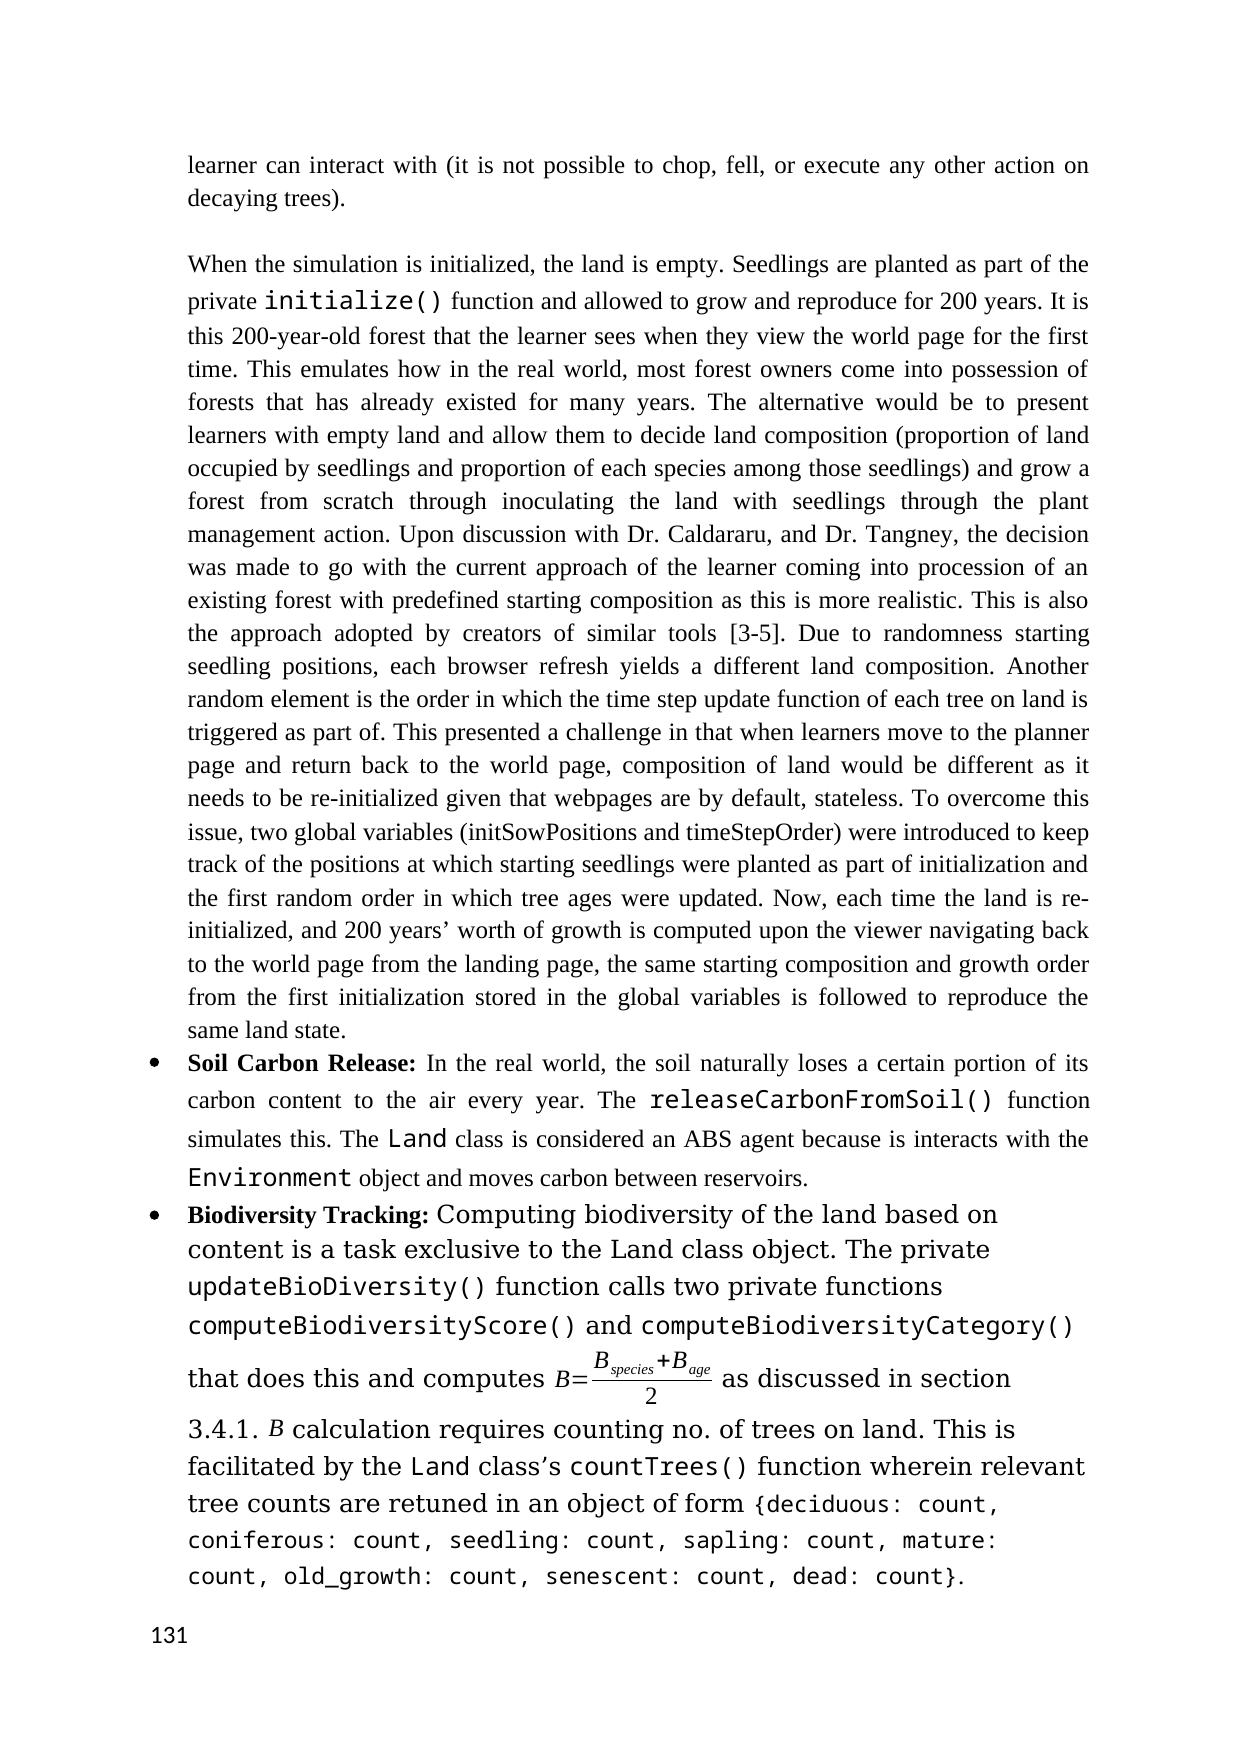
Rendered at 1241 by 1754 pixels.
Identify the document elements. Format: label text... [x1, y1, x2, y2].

list Soil Carbon Release: In the real world, the soil naturally loses a certain portion of its carbon content to the air every year. The releaseCarbonFromSoil() function simulates this. The Land class is considered an ABS agent because is interacts with the Environment object and moves carbon between reservoirs. [150, 1048, 1090, 1194]
list Biodiversity Tracking: Computing biodiversity of the land based on content is a task exclusive to the Land class object. The private updateBioDiversity() function calls two private functions computeBiodiversityScore() and computeBiodiversityCategory() that does this and computes as discussed in section 3.4.1. calculation requires counting no. of trees on land. This is facilitated by the Land class’s countTrees() function wherein relevant tree counts are retuned in an object of form {deciduous: count, coniferous: count, seedling: count, sapling: count, mature: count, old_growth: count, senescent: count, dead: count}. [150, 1199, 1090, 1591]
list When the simulation is initialized, the land is empty. Seedlings are planted as part of the private initialize() function and allowed to grow and reproduce for 200 years. It is this 200-year-old forest that the learner sees when they view the world page for the first time. This emulates how in the real world, most forest owners come into possession of forests that has already existed for many years. The alternative would be to present learners with empty land and allow them to decide land composition (proportion of land occupied by seedlings and proportion of each species among those seedlings) and grow a forest from scratch through inoculating the land with seedlings through the plant management action. Upon discussion with Dr. Caldararu, and Dr. Tangney, the decision was made to go with the current approach of the learner coming into procession of an existing forest with predefined starting composition as this is more realistic. This is also the approach adopted by creators of similar tools [3-5]. Due to randomness starting seedling positions, each browser refresh yields a different land composition. Another random element is the order in which the time step update function of each tree on land is triggered as part of. This presented a challenge in that when learners move to the planner page and return back to the world page, composition of land would be different as it needs to be re-initialized given that webpages are by default, stateless. To overcome this issue, two global variables (initSowPositions and timeStepOrder) were introduced to keep track of the positions at which starting seedlings were planted as part of initialization and the first random order in which tree ages were updated. Now, each time the land is re-initialized, and 200 years’ worth of growth is computed upon the viewer navigating back to the world page from the landing page, the same starting composition and growth order from the first initialization stored in the global variables is followed to reproduce the same land state. [187, 249, 1090, 1043]
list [187, 150, 1090, 212]
